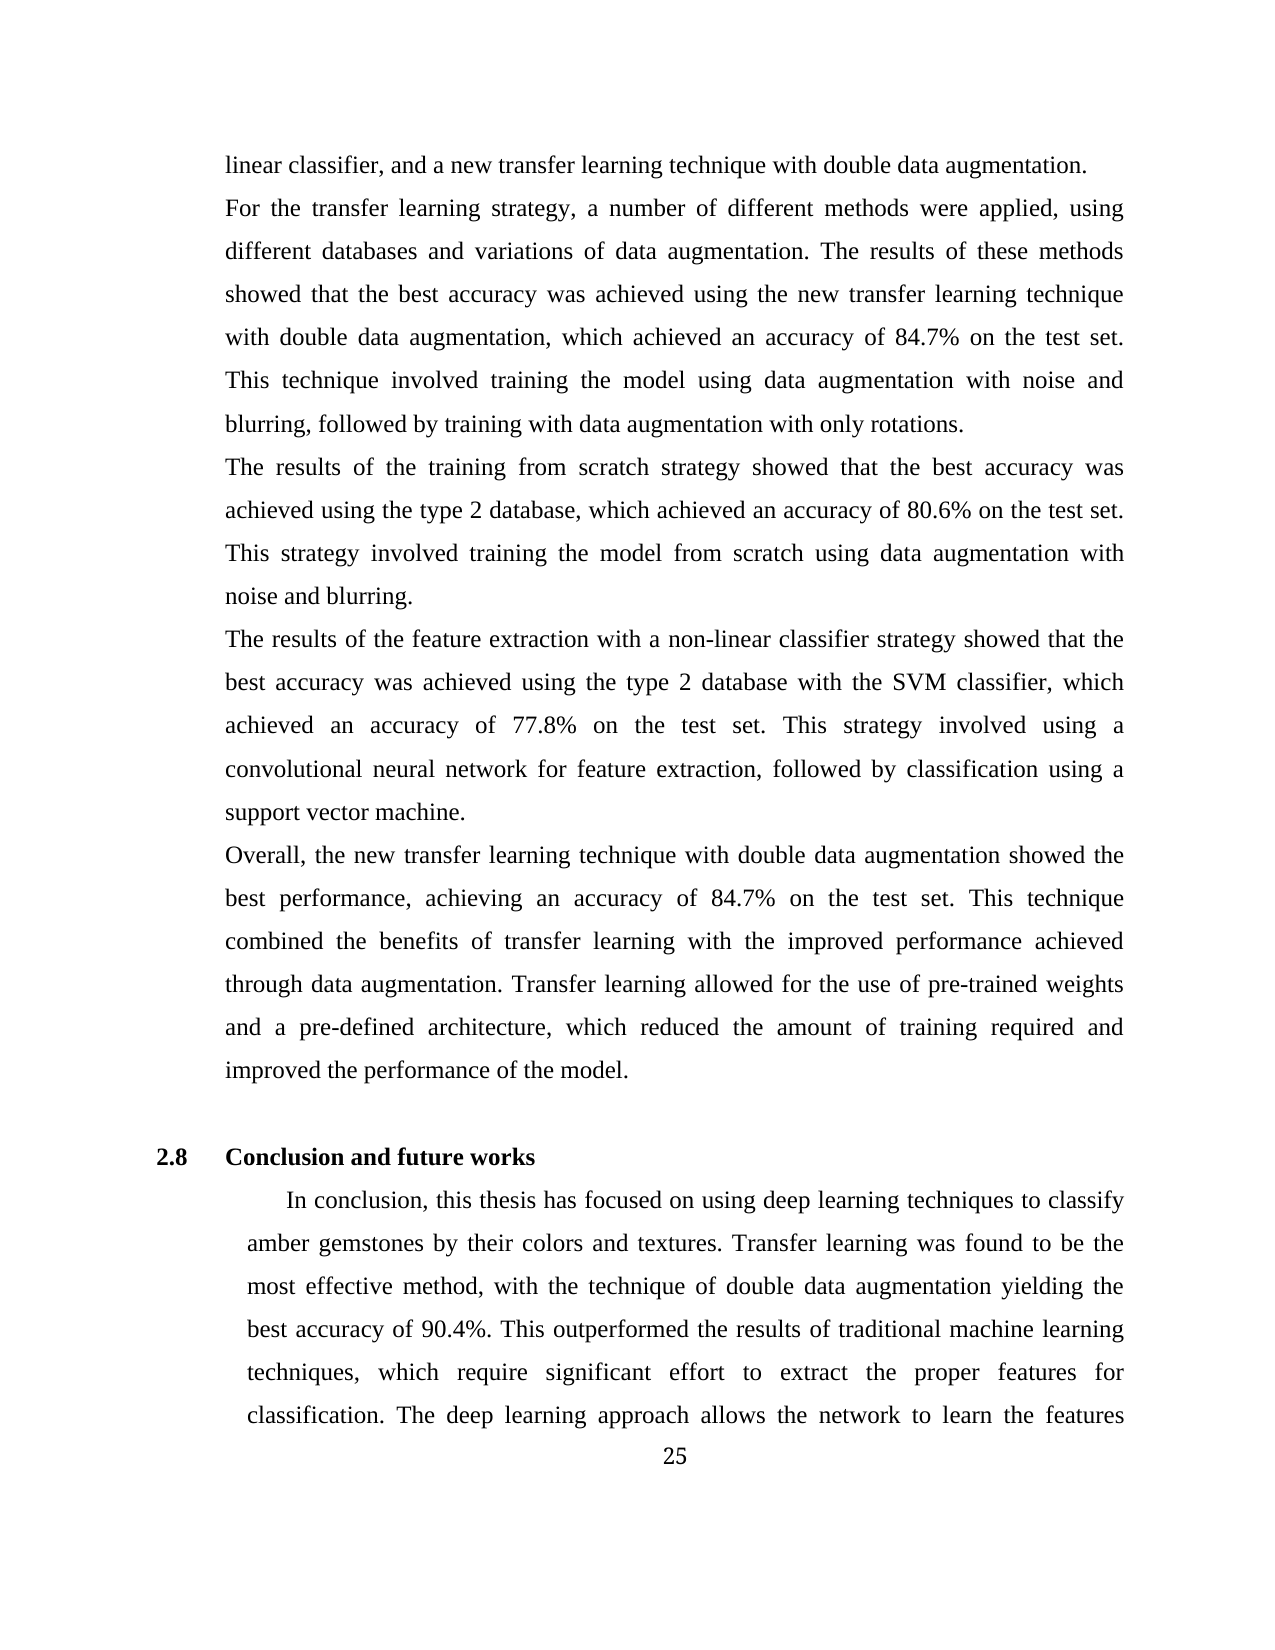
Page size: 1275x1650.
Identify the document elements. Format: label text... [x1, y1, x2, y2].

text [225, 150, 1125, 179]
text The results of the training from scratch strategy showed that the best accuracy was achieved using the type 2 database, which achieved an accuracy of 80.6% on the test set. This strategy involved training the model from scratch using data augmentation with noise and blurring. [225, 452, 1125, 610]
text Overall, the new transfer learning technique with double data augmentation showed the best performance, achieving an accuracy of 84.7% on the test set. This technique combined the benefits of transfer learning with the improved performance achieved through data augmentation. Transfer learning allowed for the use of pre-trained weights and a pre-defined architecture, which reduced the amount of training required and improved the performance of the model. [225, 840, 1125, 1084]
text The results of the feature extraction with a non-linear classifier strategy showed that the best accuracy was achieved using the type 2 database with the SVM classifier, which achieved an accuracy of 77.8% on the test set. This strategy involved using a convolutional neural network for feature extraction, followed by classification using a support vector machine. [225, 624, 1125, 826]
text For the transfer learning strategy, a number of different methods were applied, using different databases and variations of data augmentation. The results of these methods showed that the best accuracy was achieved using the new transfer learning technique with double data augmentation, which achieved an accuracy of 84.7% on the test set. This technique involved training the model using data augmentation with noise and blurring, followed by training with data augmentation with only rotations. [225, 193, 1125, 437]
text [247, 1185, 1125, 1429]
list Conclusion and future works [156, 1142, 1125, 1171]
